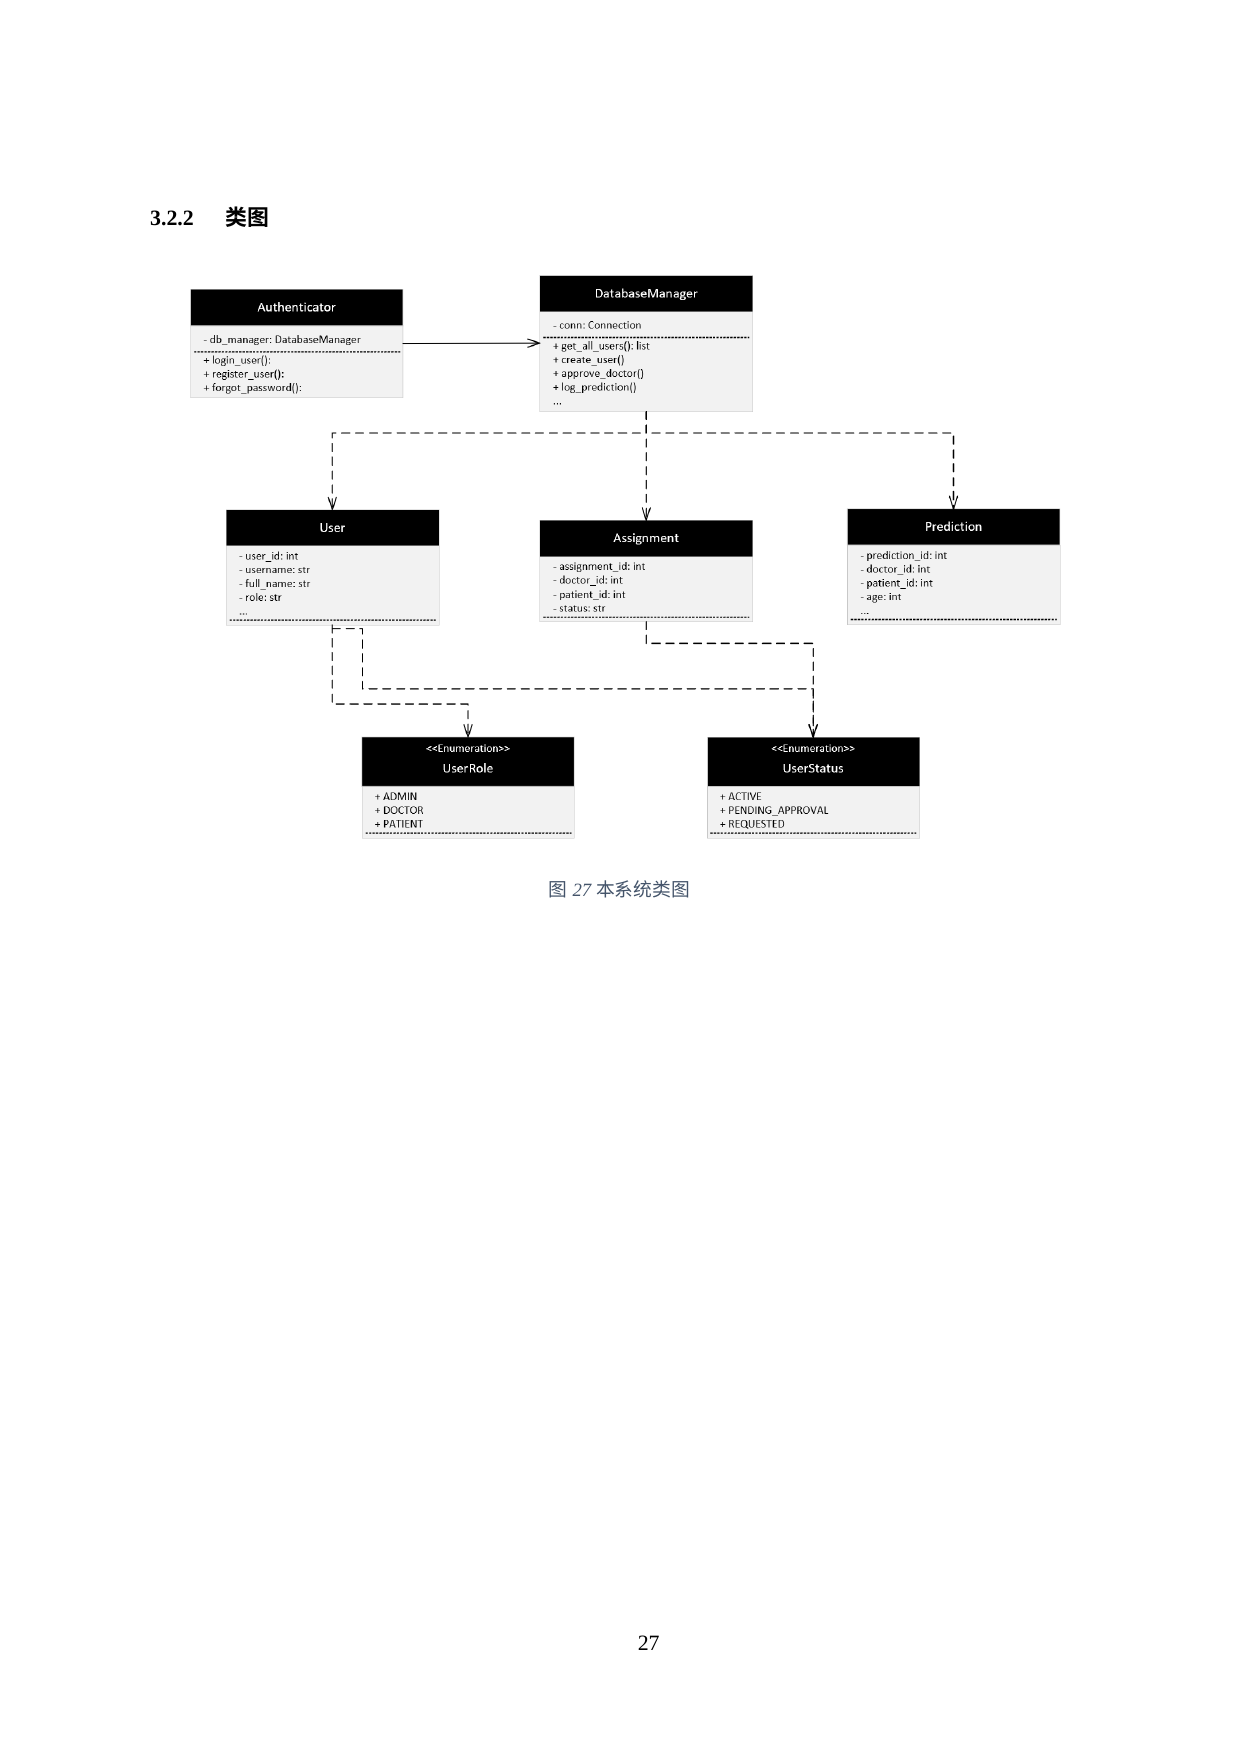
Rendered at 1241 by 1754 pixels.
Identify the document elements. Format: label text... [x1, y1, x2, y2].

subtitle 类图 [150, 200, 1090, 232]
text 图 27 本系统类图 [150, 876, 1090, 902]
picture [166, 260, 1074, 852]
